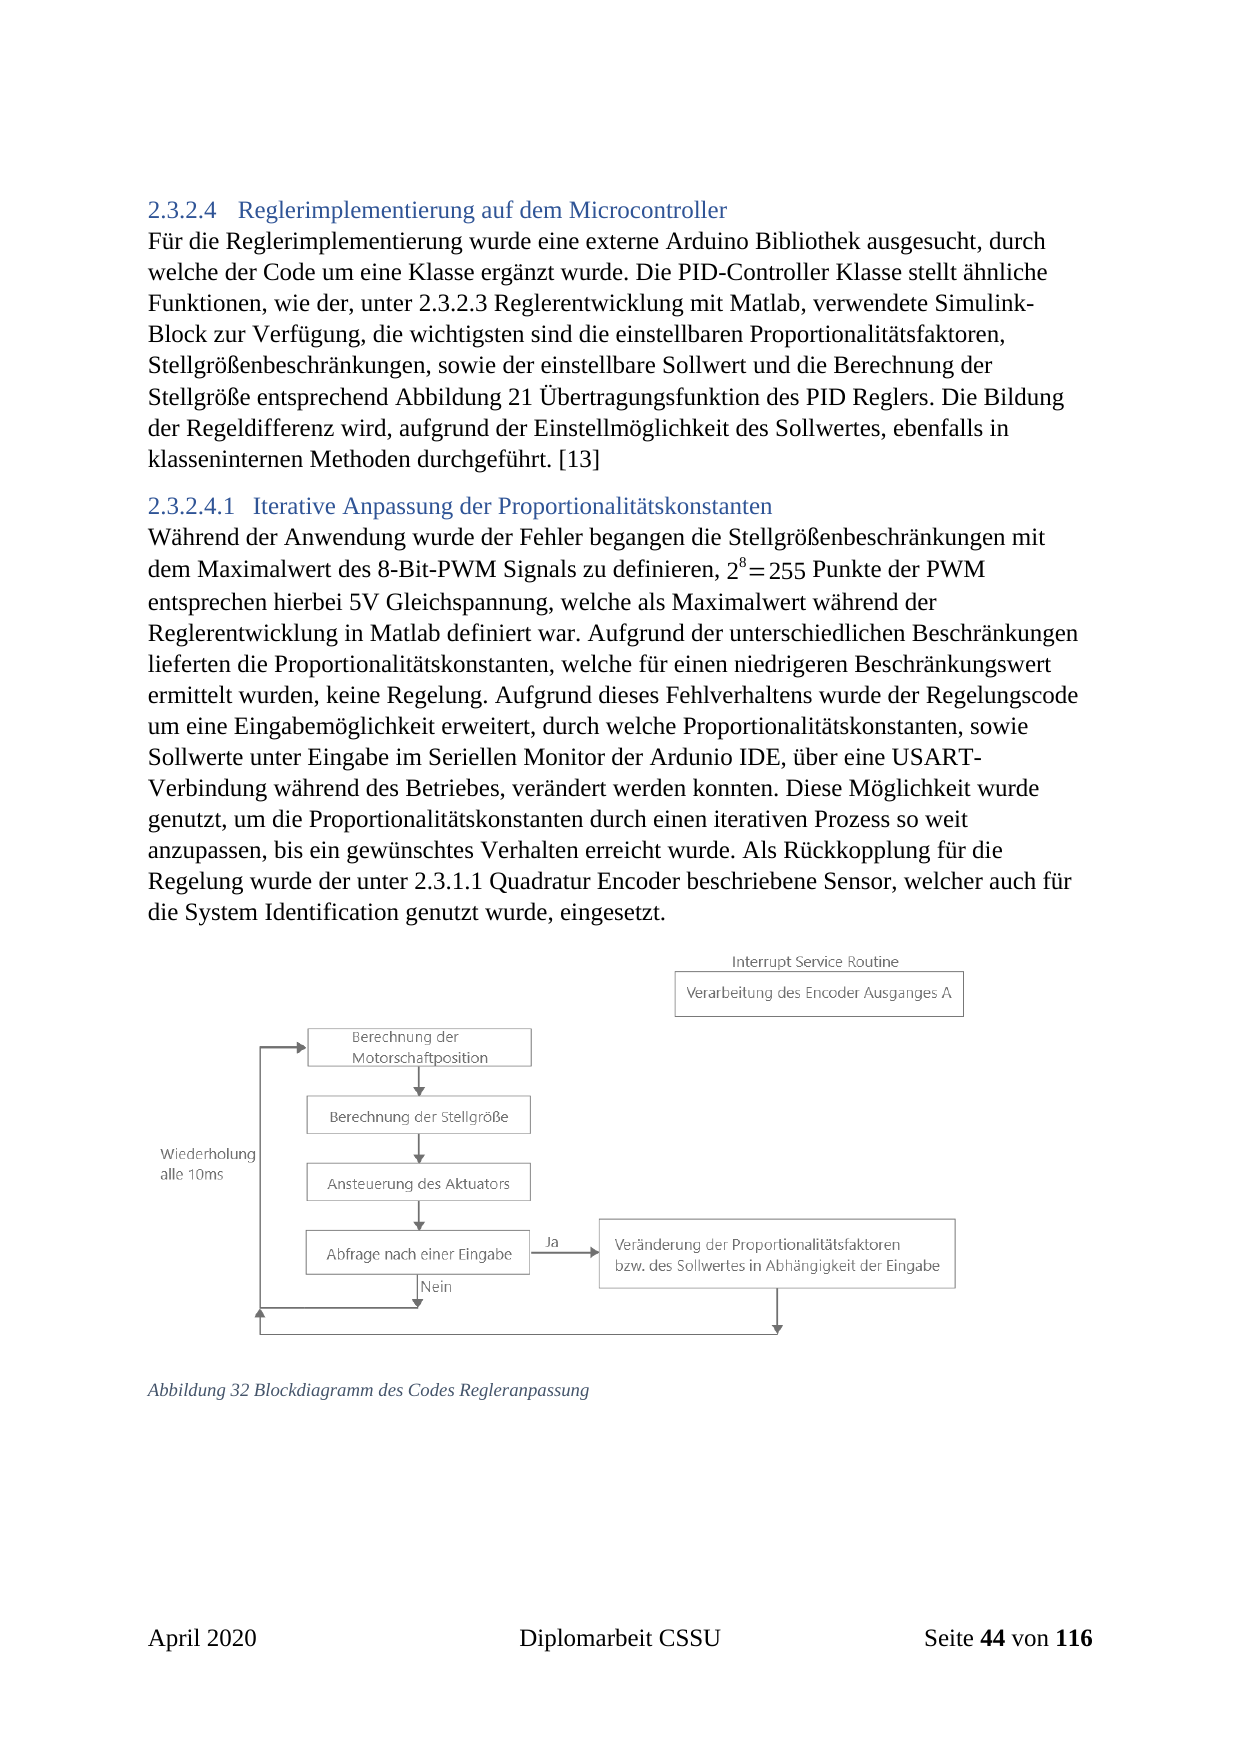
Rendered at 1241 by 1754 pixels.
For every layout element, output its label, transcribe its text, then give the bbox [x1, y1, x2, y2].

text Für die Reglerimplementierung wurde eine externe Arduino Bibliothek ausgesucht, durch welche der Code um eine Klasse ergänzt wurde. Die PID-Controller Klasse stellt ähnliche Funktionen, wie der, unter 2.3.2.3 Reglerentwicklung mit Matlab, verwendete Simulink-Block zur Verfügung, die wichtigsten sind die einstellbaren Proportionalitätsfaktoren, Stellgrößenbeschränkungen, sowie der einstellbare Sollwert und die Berechnung der Stellgröße entsprechend Abbildung 21 Übertragungsfunktion des PID Reglers. Die Bildung der Regeldifferenz wird, aufgrund der Einstellmöglichkeit des Sollwertes, ebenfalls in klasseninternen Methoden durchgeführt. [13] [148, 226, 1093, 472]
picture [147, 945, 978, 1360]
subtitle Reglerimplementierung auf dem Microcontroller [148, 195, 1093, 224]
subtitle Iterative Anpassung der Proportionalitätskonstanten [148, 491, 1093, 520]
text Während der Anwendung wurde der Fehler begangen die Stellgrößenbeschränkungen mit dem Maximalwert des 8-Bit-PWM Signals zu definieren, Punkte der PWM entsprechen hierbei 5V Gleichspannung, welche als Maximalwert während der Reglerentwicklung in Matlab definiert war. Aufgrund der unterschiedlichen Beschränkungen lieferten die Proportionalitätskonstanten, welche für einen niedrigeren Beschränkungswert ermittelt wurden, keine Regelung. Aufgrund dieses Fehlverhaltens wurde der Regelungscode um eine Eingabemöglichkeit erweitert, durch welche Proportionalitätskonstanten, sowie Sollwerte unter Eingabe im Seriellen Monitor der Ardunio IDE, über eine USART-Verbindung während des Betriebes, verändert werden konnten. Diese Möglichkeit wurde genutzt, um die Proportionalitätskonstanten durch einen iterativen Prozess so weit anzupassen, bis ein gewünschtes Verhalten erreicht wurde. Als Rückkopplung für die Regelung wurde der unter 2.3.1.1 Quadratur Encoder beschriebene Sensor, welcher auch für die System Identification genutzt wurde, eingesetzt. [148, 522, 1093, 926]
